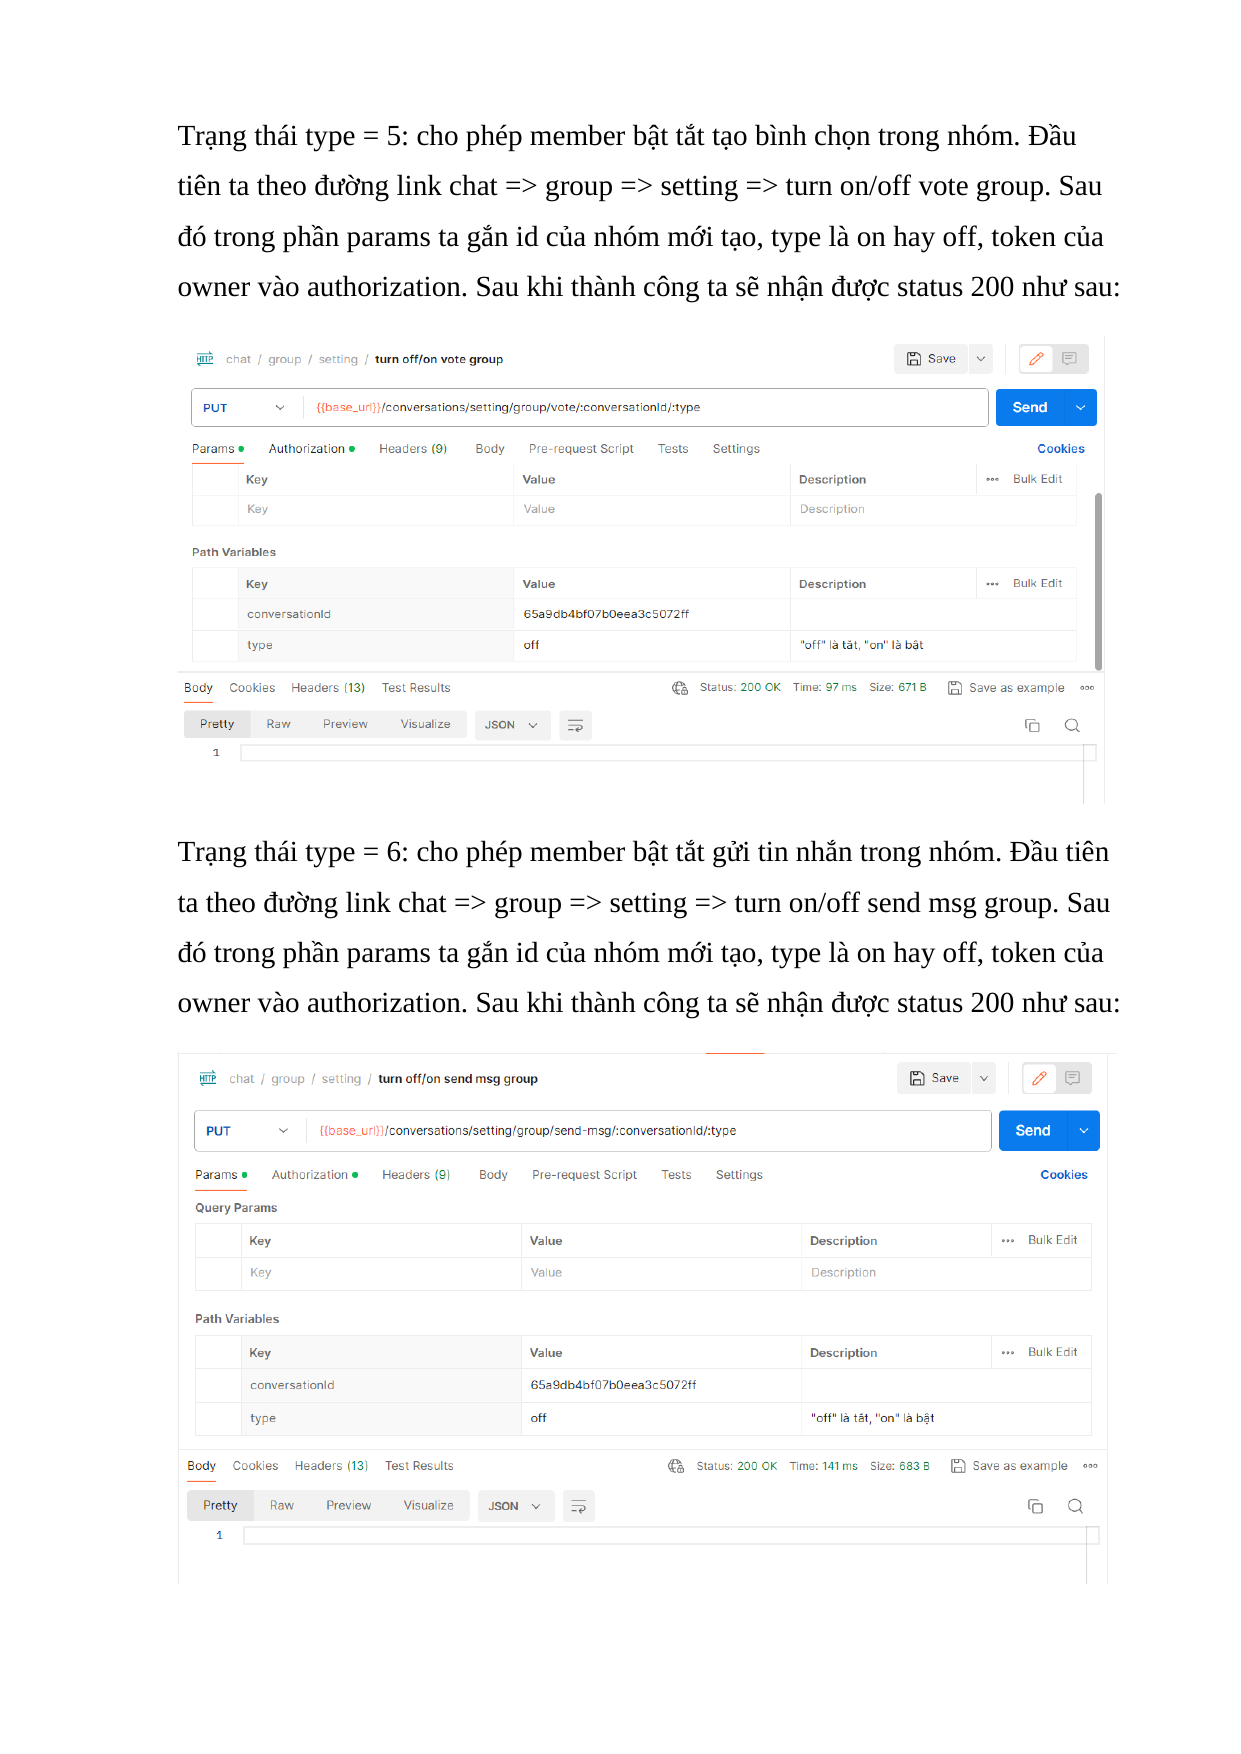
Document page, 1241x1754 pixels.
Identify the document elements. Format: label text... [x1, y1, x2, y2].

picture [177, 336, 1118, 804]
text Trạng thái type = 5: cho phép member bật tắt tạo bình chọn trong nhóm. Đầu tiên ta theo đường link chat => group => setting => turn on/off vote group. Sau đó trong phần params ta gắn id của nhóm mới tạo, type là on hay off, token của owner vào authorization. Sau khi thành công ta sẽ nhận được status 200 như sau: [177, 118, 1122, 303]
text Trạng thái type = 6: cho phép member bật tắt gửi tin nhắn trong nhóm. Đầu tiên ta theo đường link chat => group => setting => turn on/off send msg group. Sau đó trong phần params ta gắn id của nhóm mới tạo, type là on hay off, token của owner vào authorization. Sau khi thành công ta sẽ nhận được status 200 như sau: [177, 834, 1122, 1019]
picture [177, 1052, 1118, 1584]
